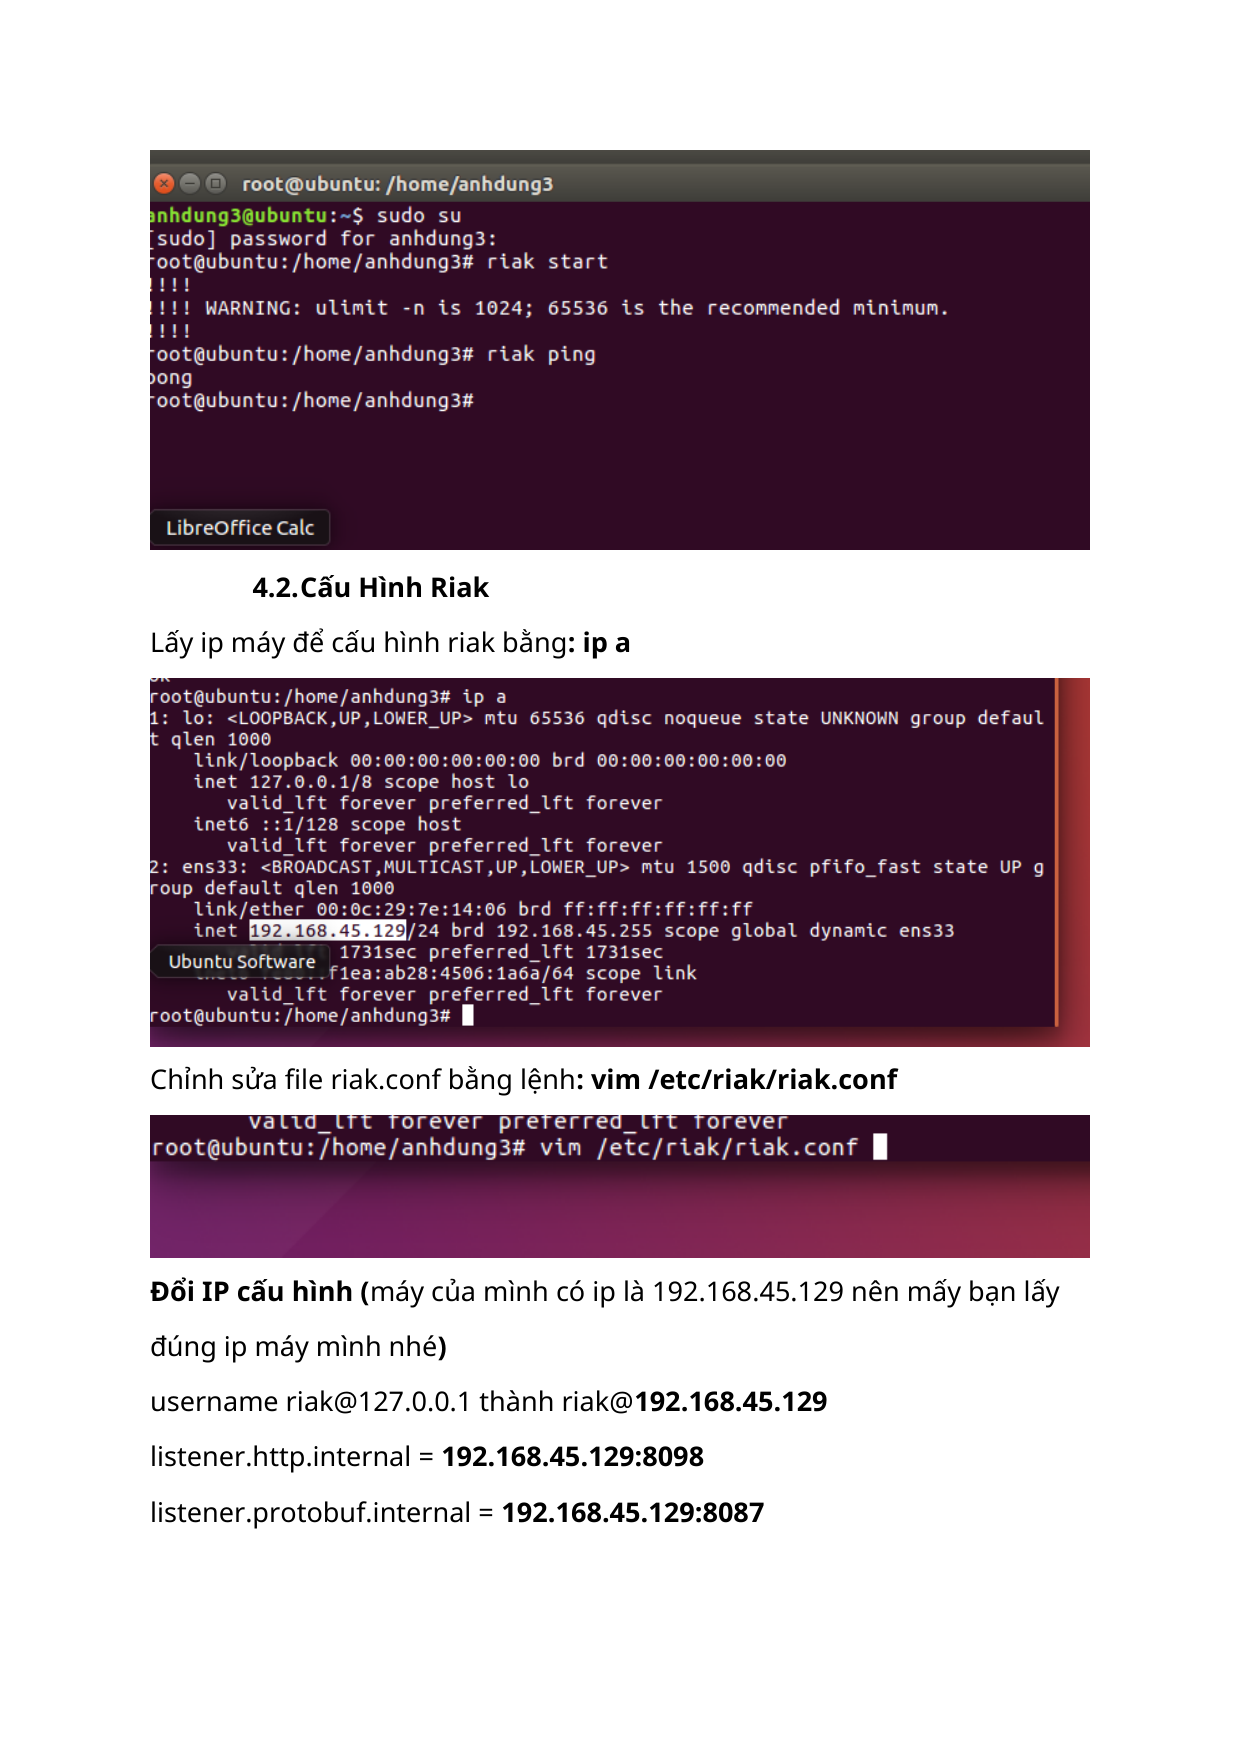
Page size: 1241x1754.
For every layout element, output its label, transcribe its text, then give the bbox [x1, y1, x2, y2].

text Chỉnh sửa file riak.conf bằng lệnh: vim /etc/riak/riak.conf [150, 1060, 1090, 1097]
subtitle Cấu Hình Riak [252, 568, 1090, 605]
picture [150, 1115, 1090, 1258]
text listener.protobuf.internal = 192.168.45.129:8087 [150, 1493, 1090, 1530]
picture [150, 150, 1090, 550]
text Đổi IP cấu hình (máy của mình có ip là 192.168.45.129 nên mấy bạn lấy đúng ip máy mình nhé) [150, 1272, 1090, 1364]
picture [150, 678, 1090, 1047]
text Lấy ip máy để cấu hình riak bằng: ip a [150, 623, 1090, 660]
text listener.http.internal = 192.168.45.129:8098 [150, 1438, 1090, 1475]
text username riak@127.0.0.1 thành riak@192.168.45.129 [150, 1383, 1090, 1419]
